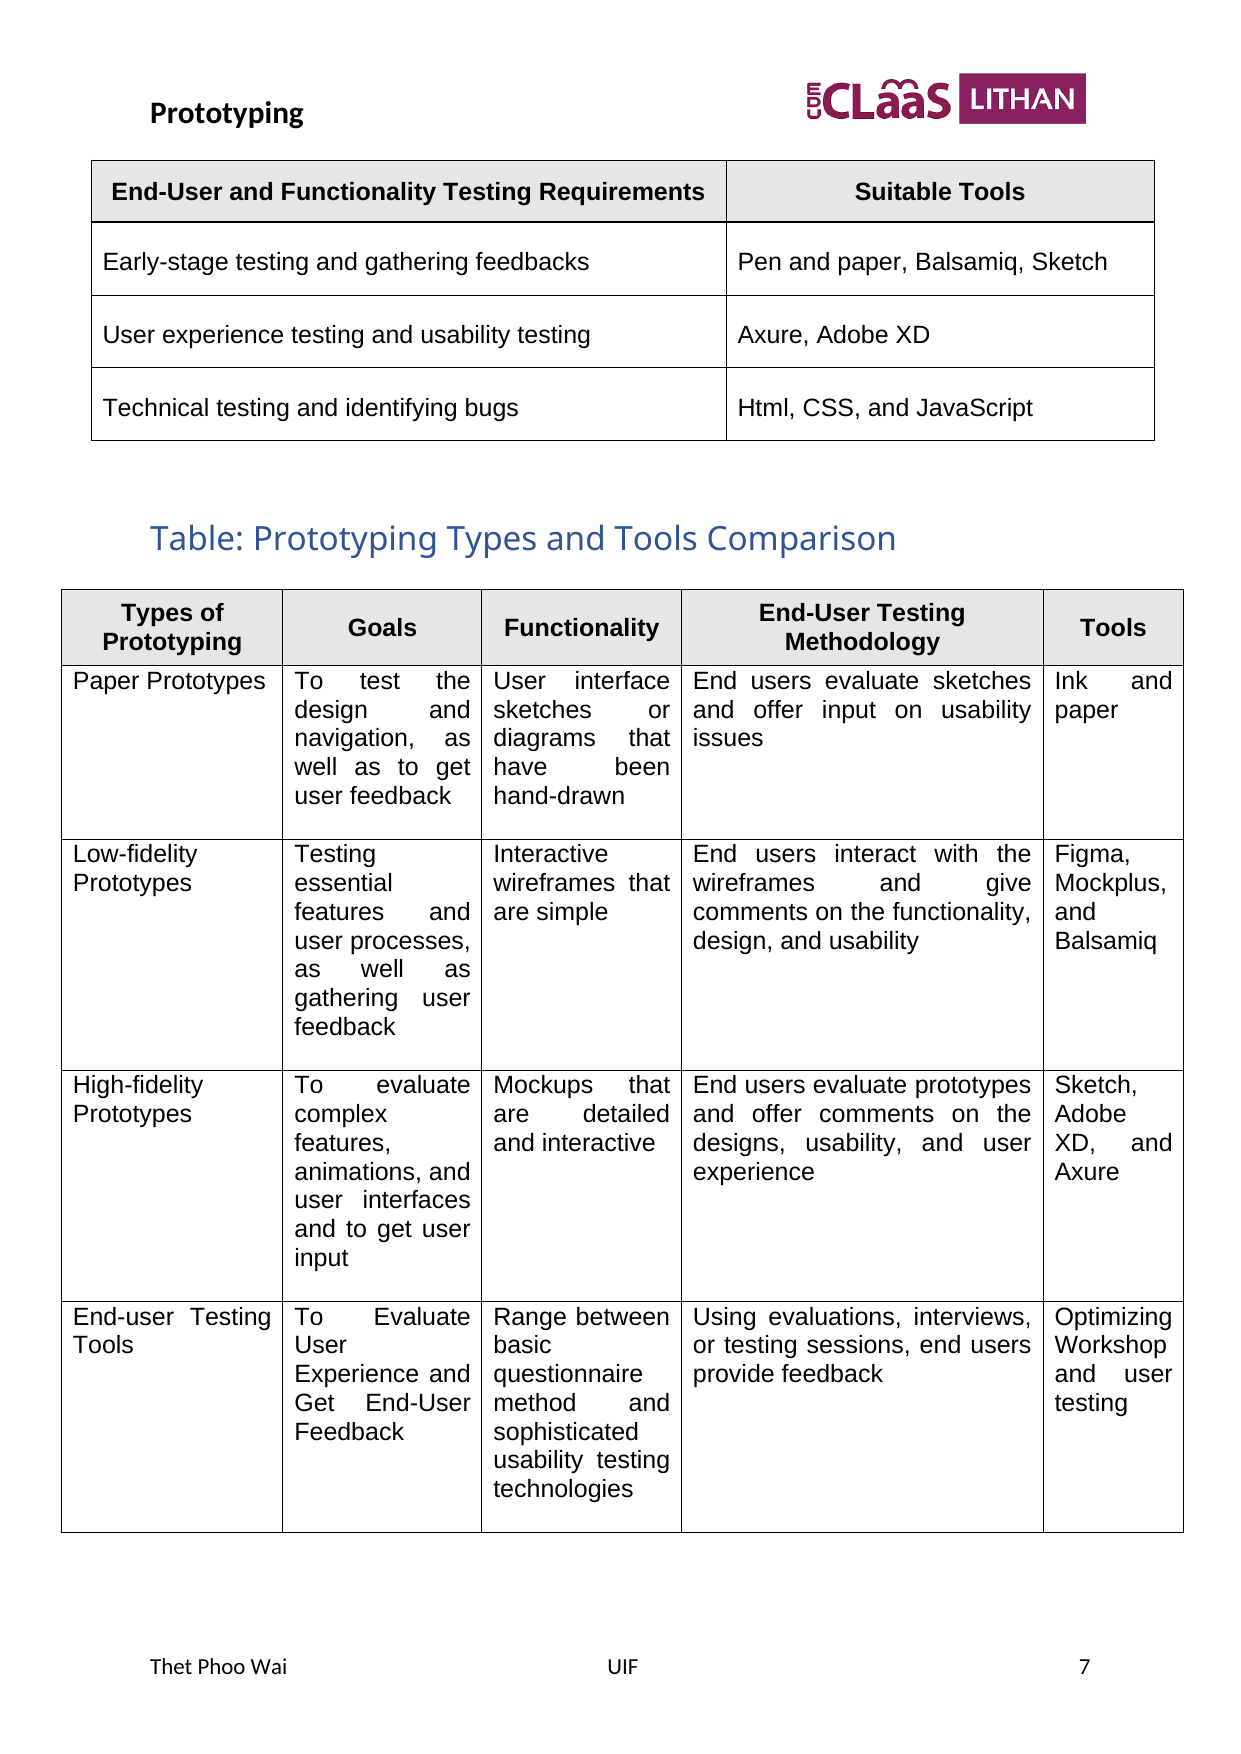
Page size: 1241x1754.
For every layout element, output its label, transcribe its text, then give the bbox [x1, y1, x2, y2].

table_header Functionality [482, 590, 681, 665]
picture [798, 73, 1086, 124]
subtitle Table: Prototyping Types and Tools Comparison [150, 514, 1090, 560]
table_cell To evaluate complex features, animations, and user interfaces and to get user input [283, 1071, 481, 1301]
table_header End-User and Functionality Testing Requirements [92, 161, 726, 221]
table_cell Low-fidelity Prototypes [62, 840, 282, 1069]
table_cell Optimizing Workshop and user testing [1044, 1302, 1183, 1532]
table_cell User interface sketches or diagrams that have been hand-drawn [482, 666, 681, 838]
table_cell To test the design and navigation, as well as to get user feedback [283, 666, 481, 838]
table_header Suitable Tools [727, 161, 1154, 221]
table_cell Mockups that are detailed and interactive [482, 1071, 681, 1301]
table_cell Figma, Mockplus, and Balsamiq [1044, 840, 1183, 1069]
table_cell Using evaluations, interviews, or testing sessions, end users provide feedback [682, 1302, 1043, 1532]
table_header Goals [283, 590, 481, 665]
table_cell End users evaluate sketches and offer input on usability issues [682, 666, 1043, 838]
table_cell End users interact with the wireframes and give comments on the functionality, design, and usability [682, 840, 1043, 1069]
table_cell User experience testing and usability testing [92, 296, 726, 367]
table_cell High-fidelity Prototypes [62, 1071, 282, 1301]
table_cell Html, CSS, and JavaScript [727, 368, 1154, 439]
table_cell Pen and paper, Balsamiq, Sketch [727, 223, 1154, 294]
table_cell To Evaluate User Experience and Get End-User Feedback [283, 1302, 481, 1532]
table_header Types of Prototyping [62, 590, 282, 665]
table_cell Interactive wireframes that are simple [482, 840, 681, 1069]
table_cell Paper Prototypes [62, 666, 282, 838]
table_header End-User Testing Methodology [682, 590, 1043, 665]
table_cell Testing essential features and user processes, as well as gathering user feedback [283, 840, 481, 1069]
table_cell Ink and paper [1044, 666, 1183, 838]
table_cell Sketch, Adobe XD, and Axure [1044, 1071, 1183, 1301]
table_header Tools [1044, 590, 1183, 665]
table_cell Range between basic questionnaire method and sophisticated usability testing technologies [482, 1302, 681, 1532]
table_cell Early-stage testing and gathering feedbacks [92, 223, 726, 294]
table_cell Technical testing and identifying bugs [92, 368, 726, 439]
table_cell Axure, Adobe XD [727, 296, 1154, 367]
table_cell End users evaluate prototypes and offer comments on the designs, usability, and user experience [682, 1071, 1043, 1301]
table_cell End-user Testing Tools [62, 1302, 282, 1532]
